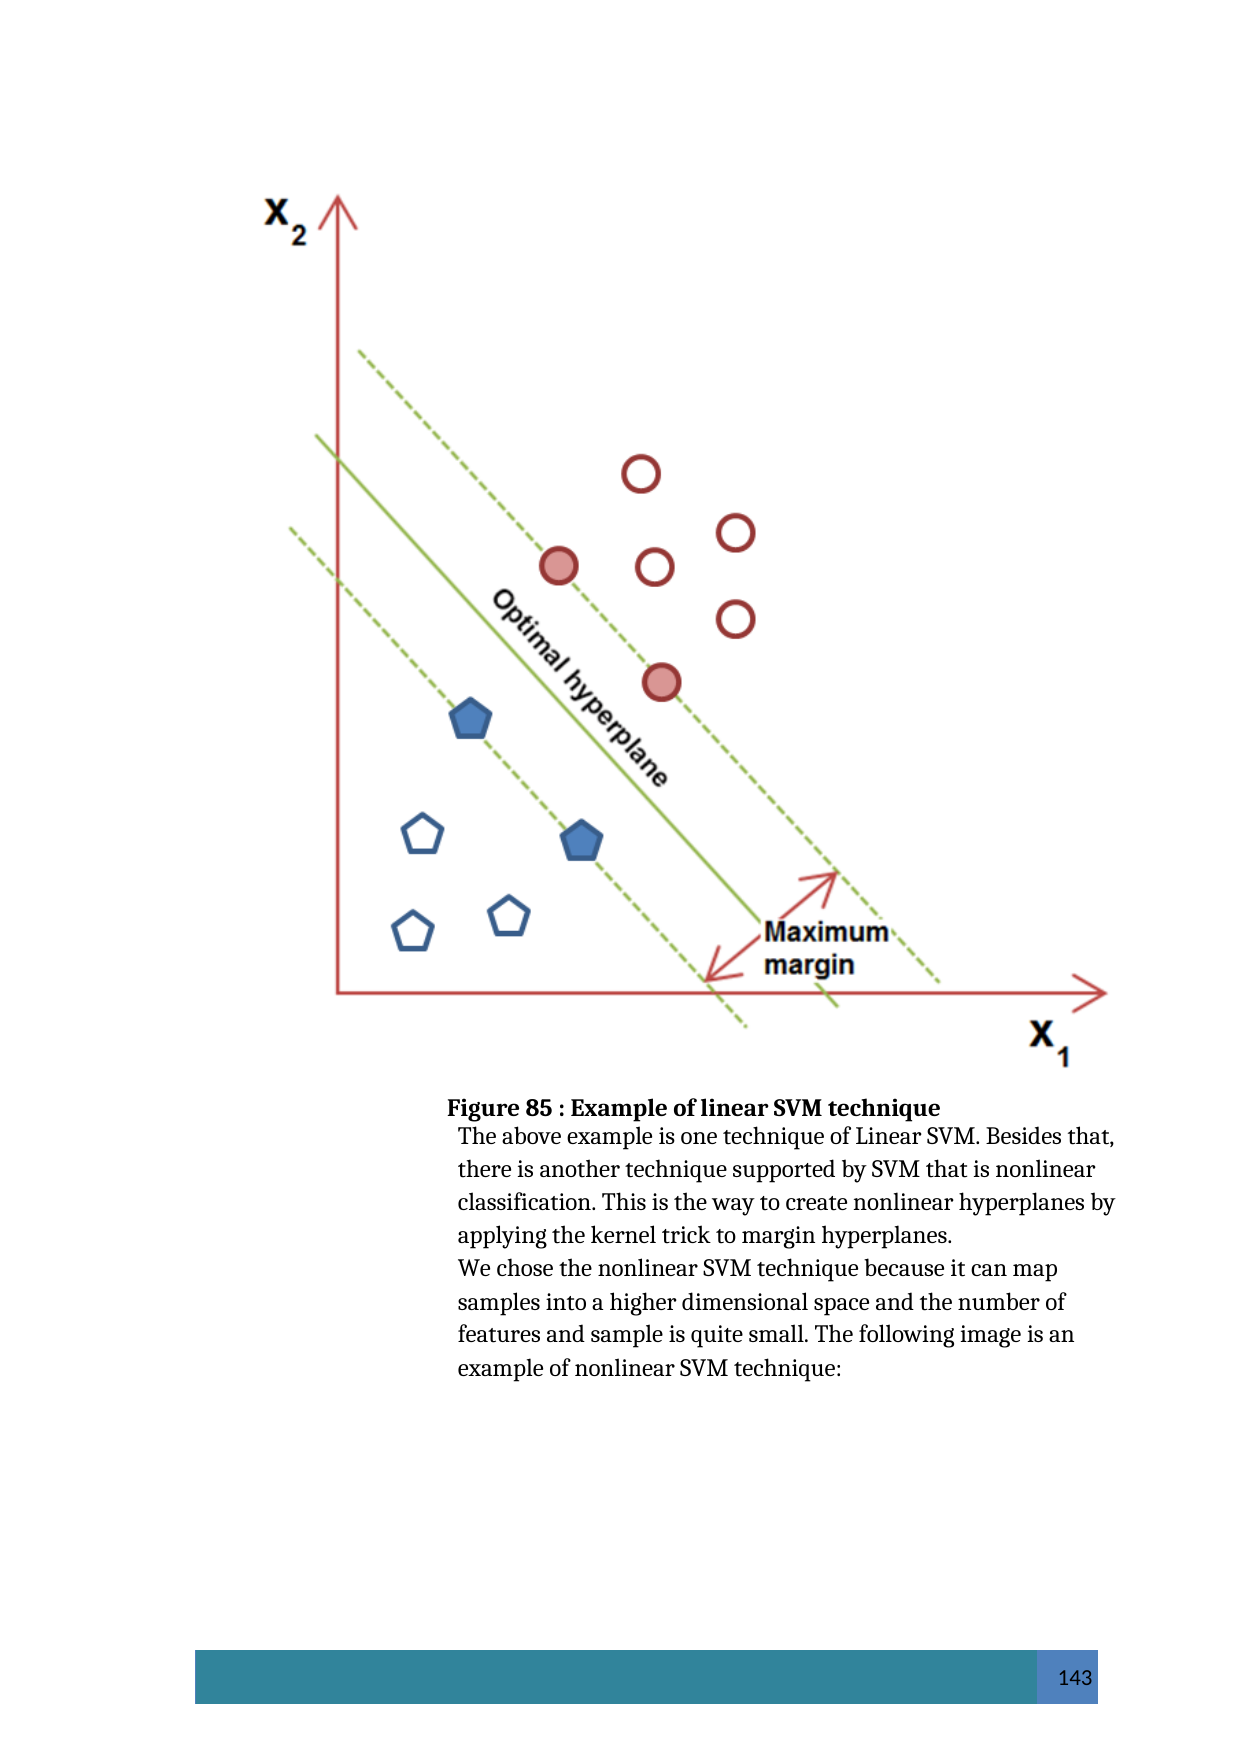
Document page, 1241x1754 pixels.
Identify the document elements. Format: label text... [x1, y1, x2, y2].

picture [206, 147, 1182, 1090]
text We chose the nonlinear SVM technique because it can map samples into a higher dimensional space and the number of features and sample is quite small. The following image is an example of nonlinear SVM technique: [458, 1254, 1122, 1382]
text The above example is one technique of Linear SVM. Besides that, there is another technique supported by SVM that is nonlinear classification. This is the way to create nonlinear hyperplanes by applying the kernel trick to margin hyperplanes. [458, 1122, 1122, 1250]
list Figure 85 : Example of linear SVM technique [266, 1093, 1122, 1122]
